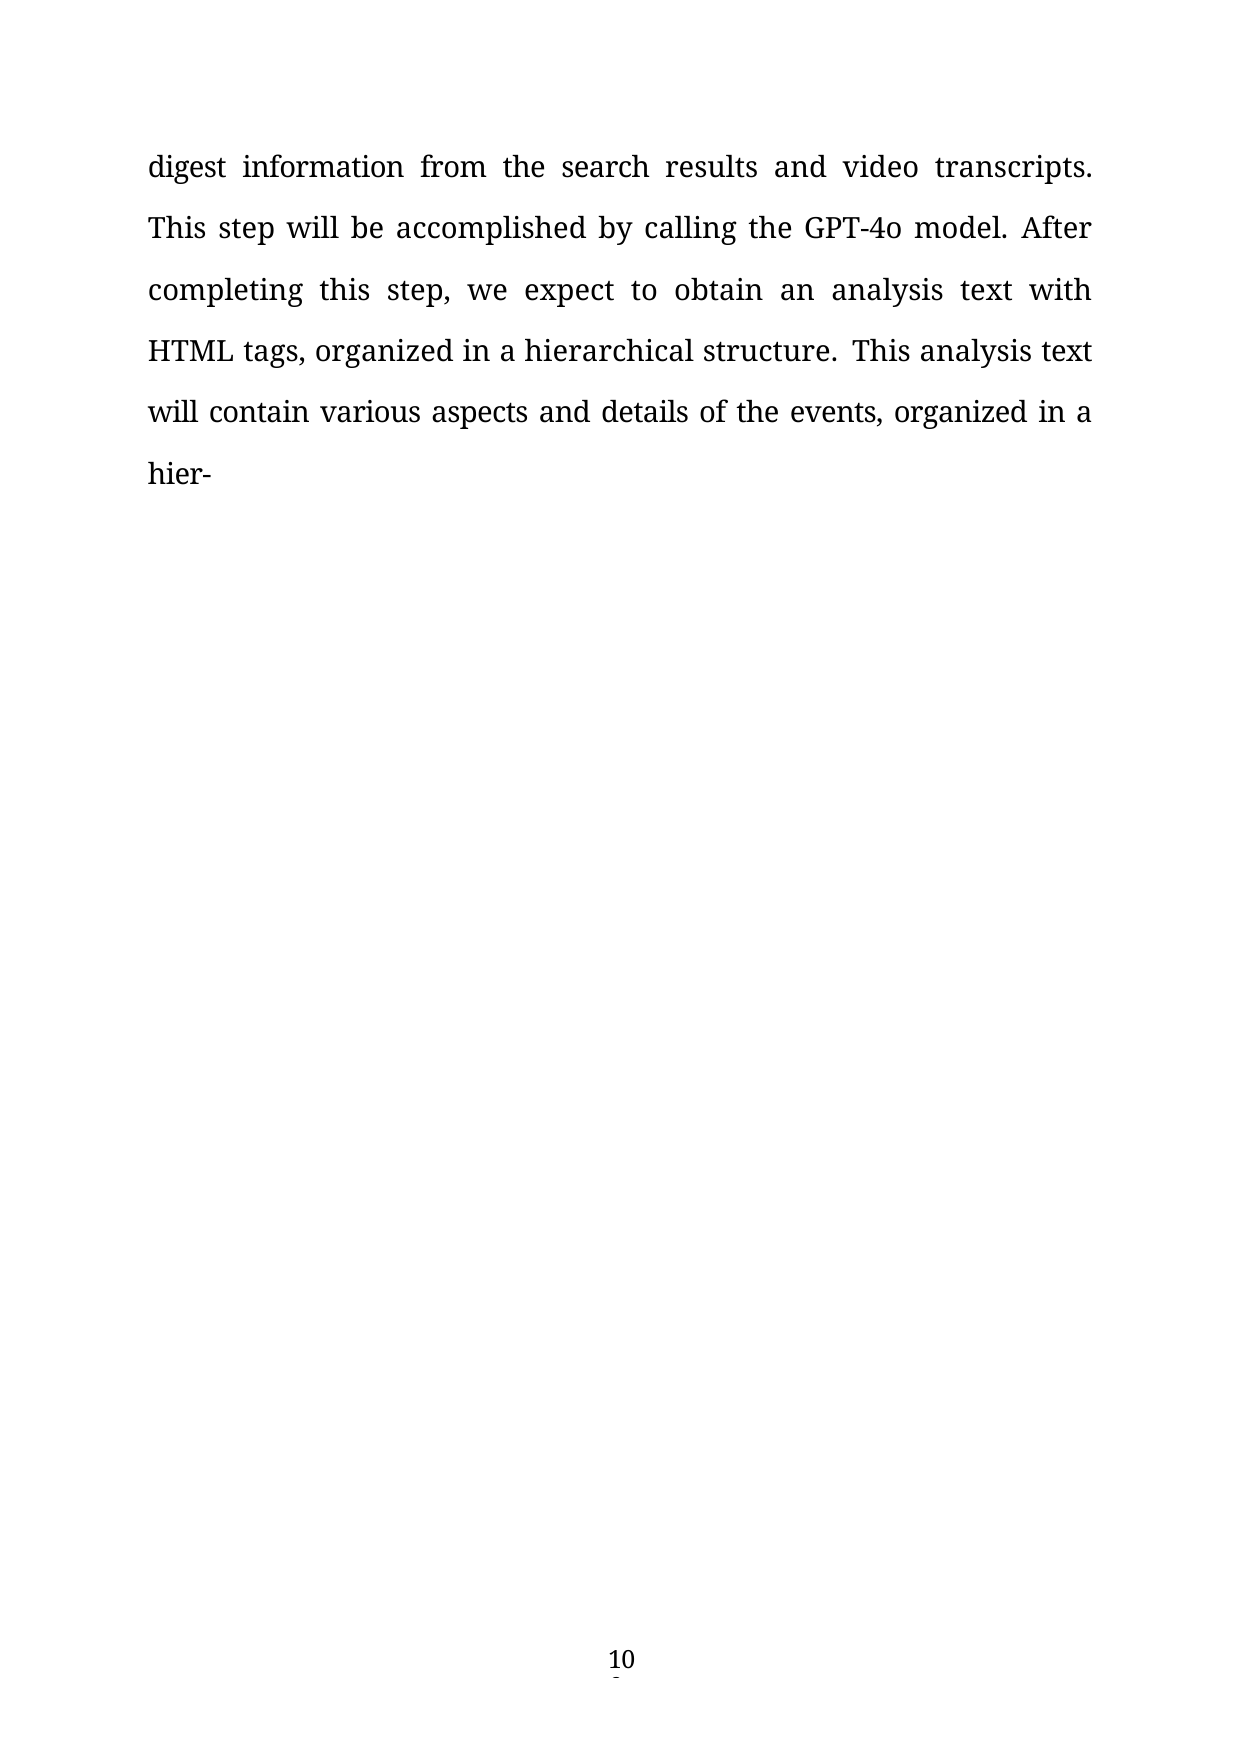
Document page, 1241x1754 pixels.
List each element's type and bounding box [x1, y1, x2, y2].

text [148, 146, 1093, 493]
